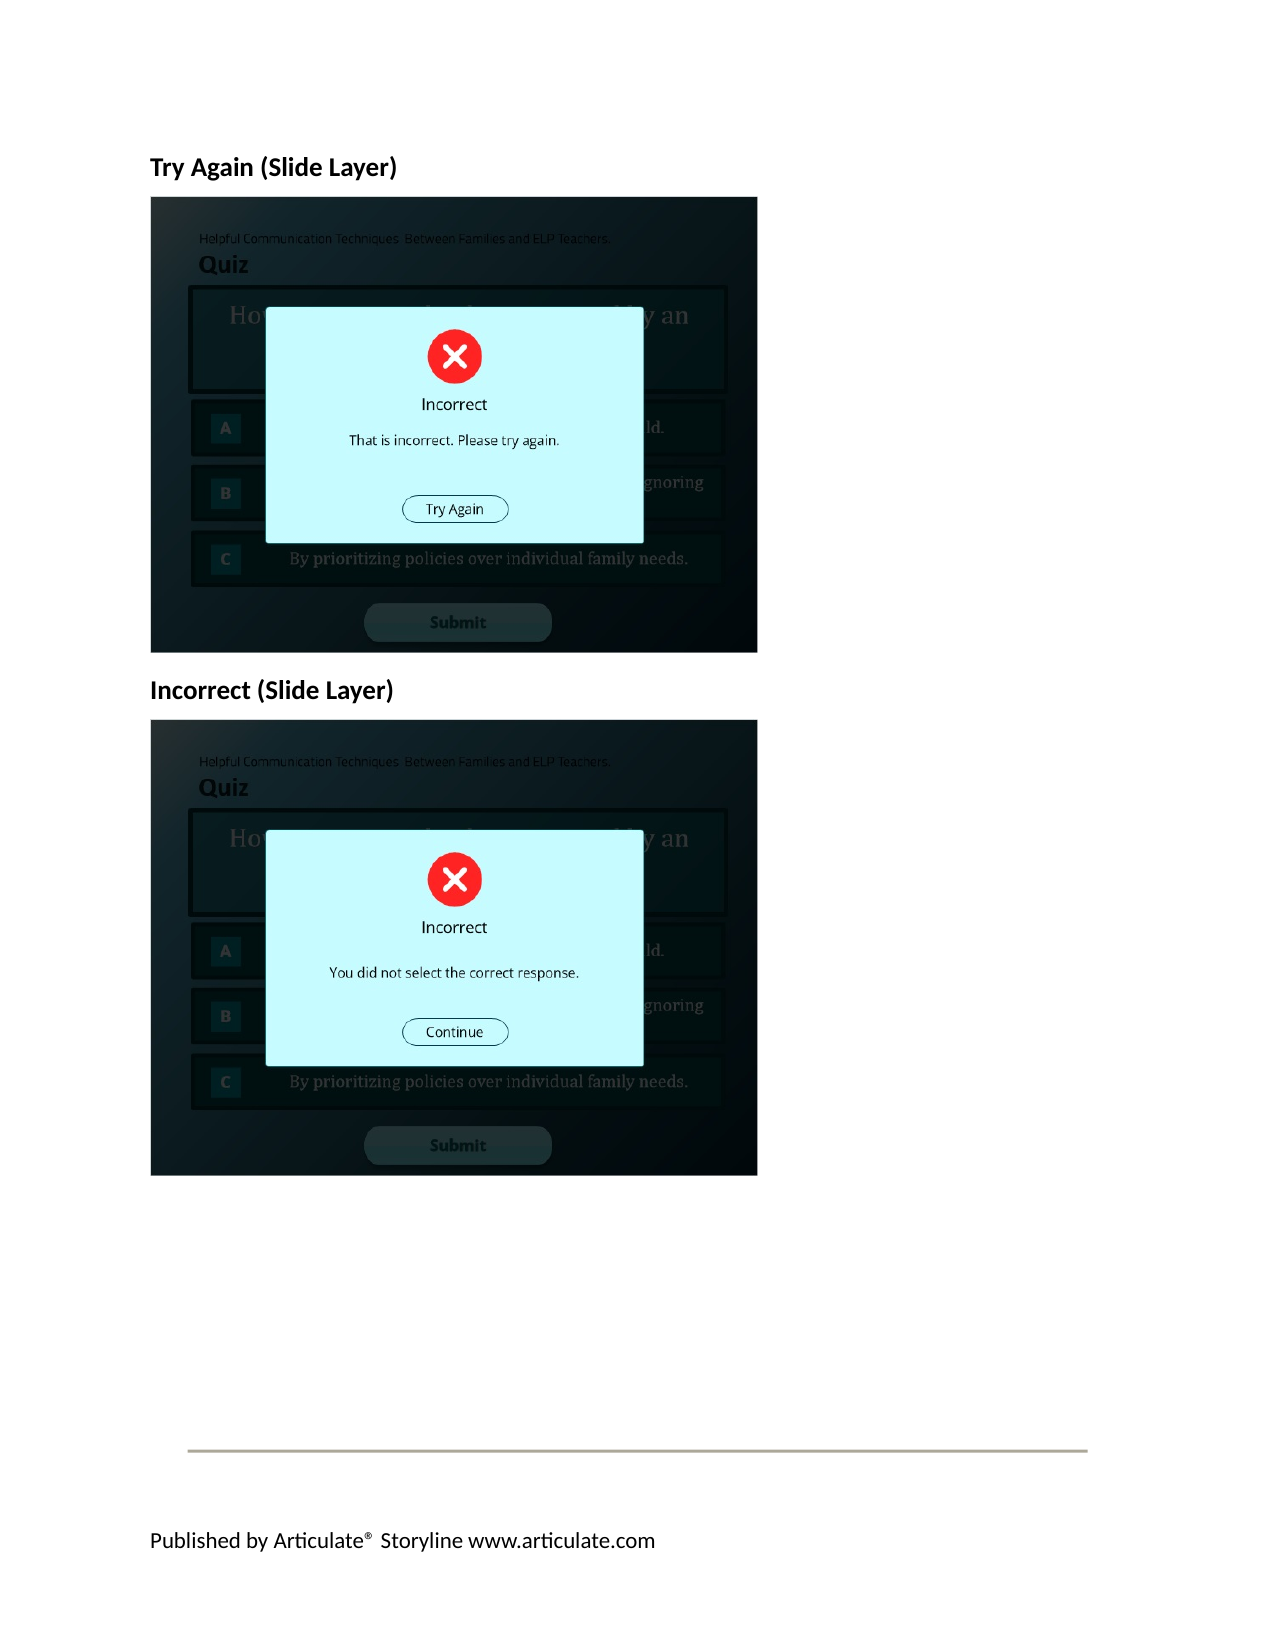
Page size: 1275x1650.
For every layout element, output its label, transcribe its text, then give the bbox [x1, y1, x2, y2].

subtitle Try Again (Slide Layer) [150, 150, 1125, 183]
subtitle Incorrect (Slide Layer) [150, 673, 1125, 706]
